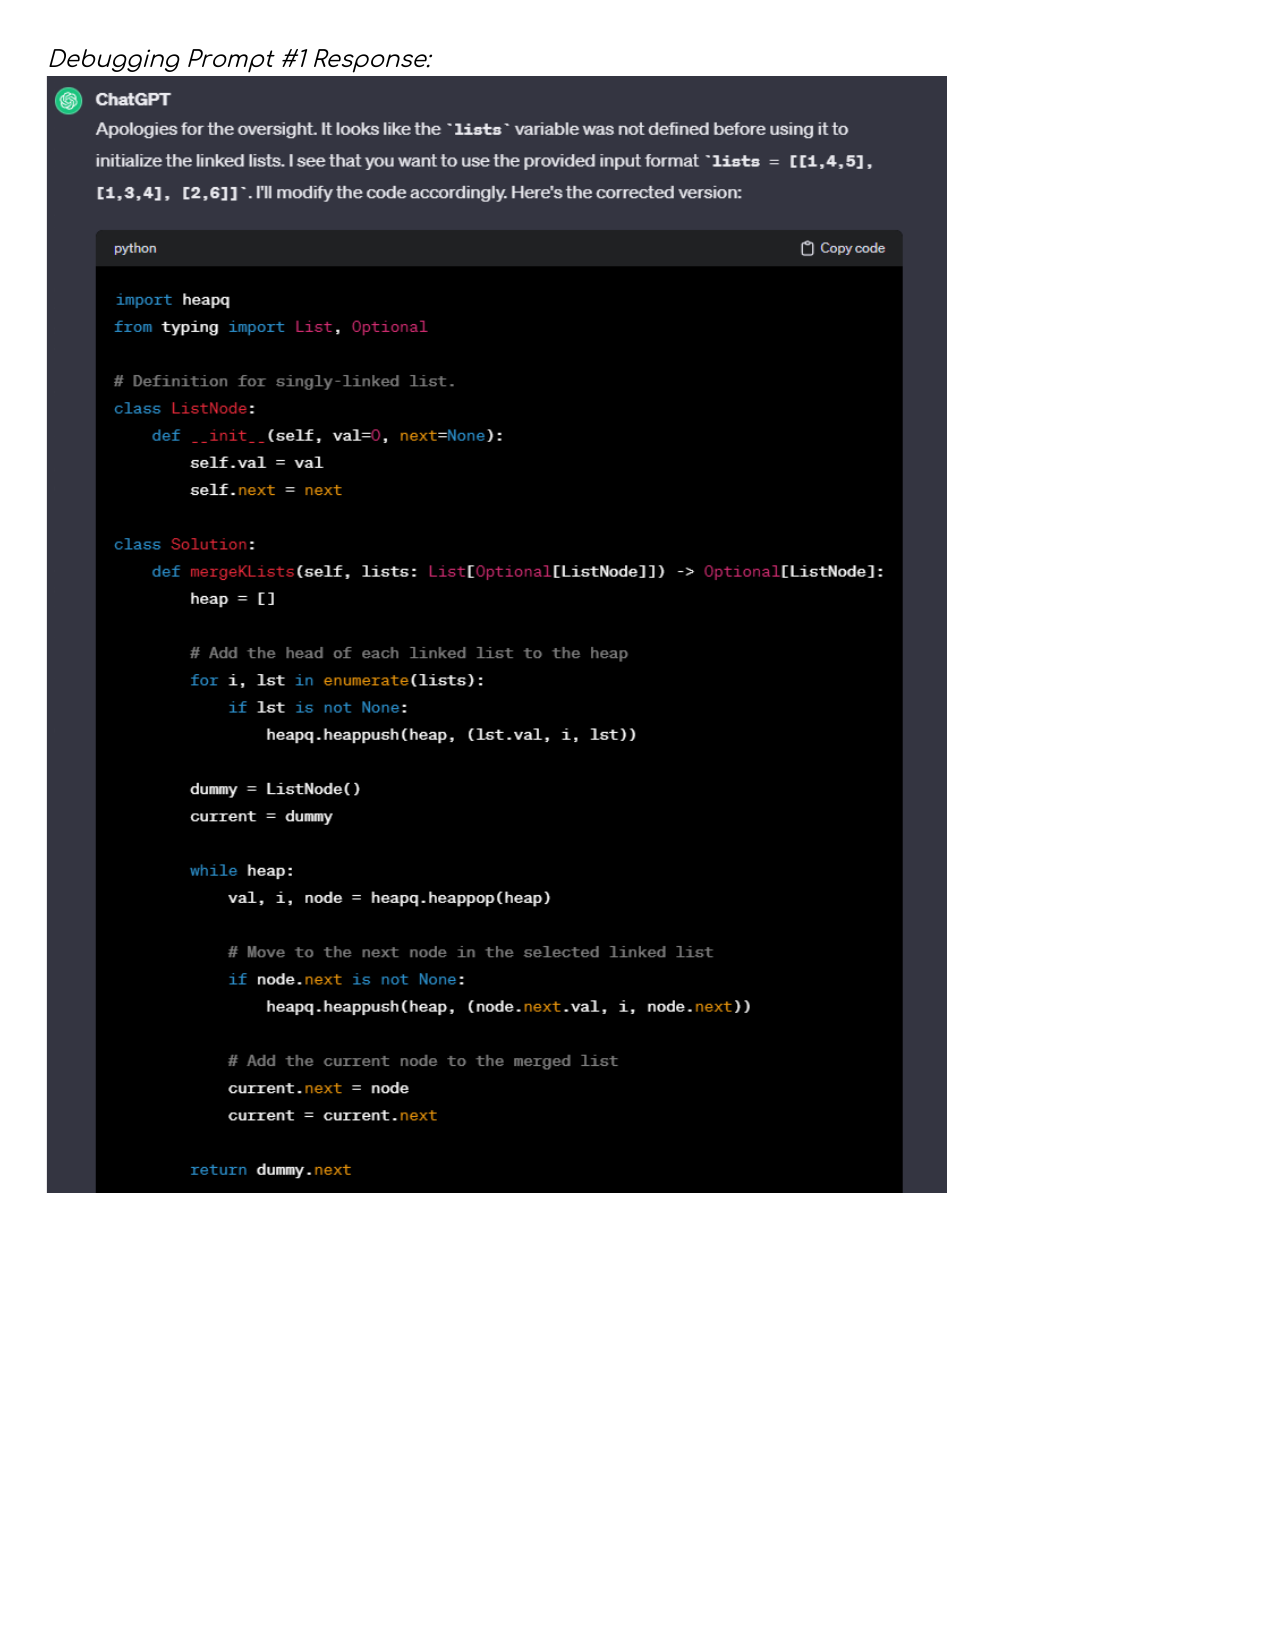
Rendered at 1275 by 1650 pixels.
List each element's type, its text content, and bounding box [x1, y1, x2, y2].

subtitle Debugging Prompt #1 Response: [47, 47, 1209, 72]
picture [46, 76, 947, 1193]
